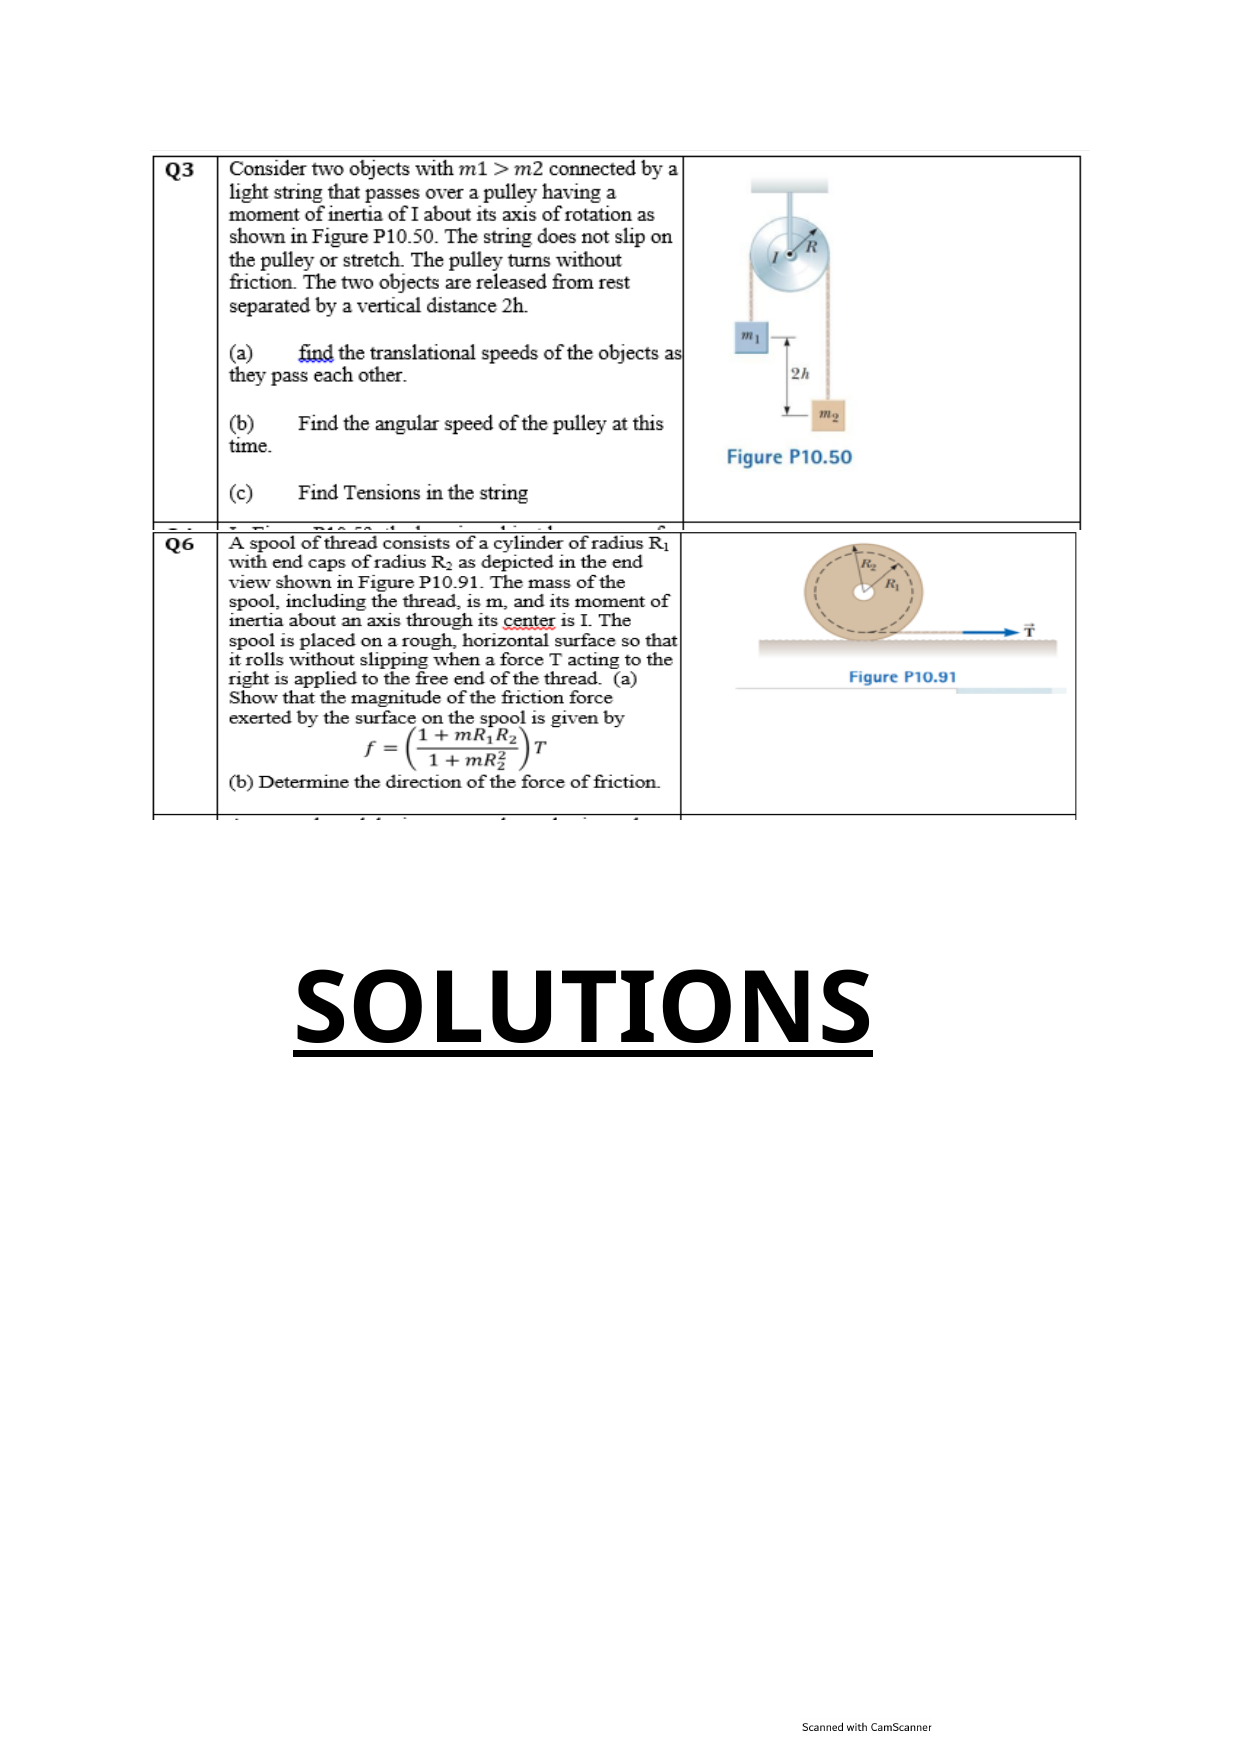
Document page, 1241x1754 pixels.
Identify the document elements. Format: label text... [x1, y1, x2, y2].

picture [802, 1718, 932, 1734]
text SOLUTIONS [150, 935, 1090, 1071]
picture [150, 531, 1077, 820]
picture [150, 150, 1090, 530]
